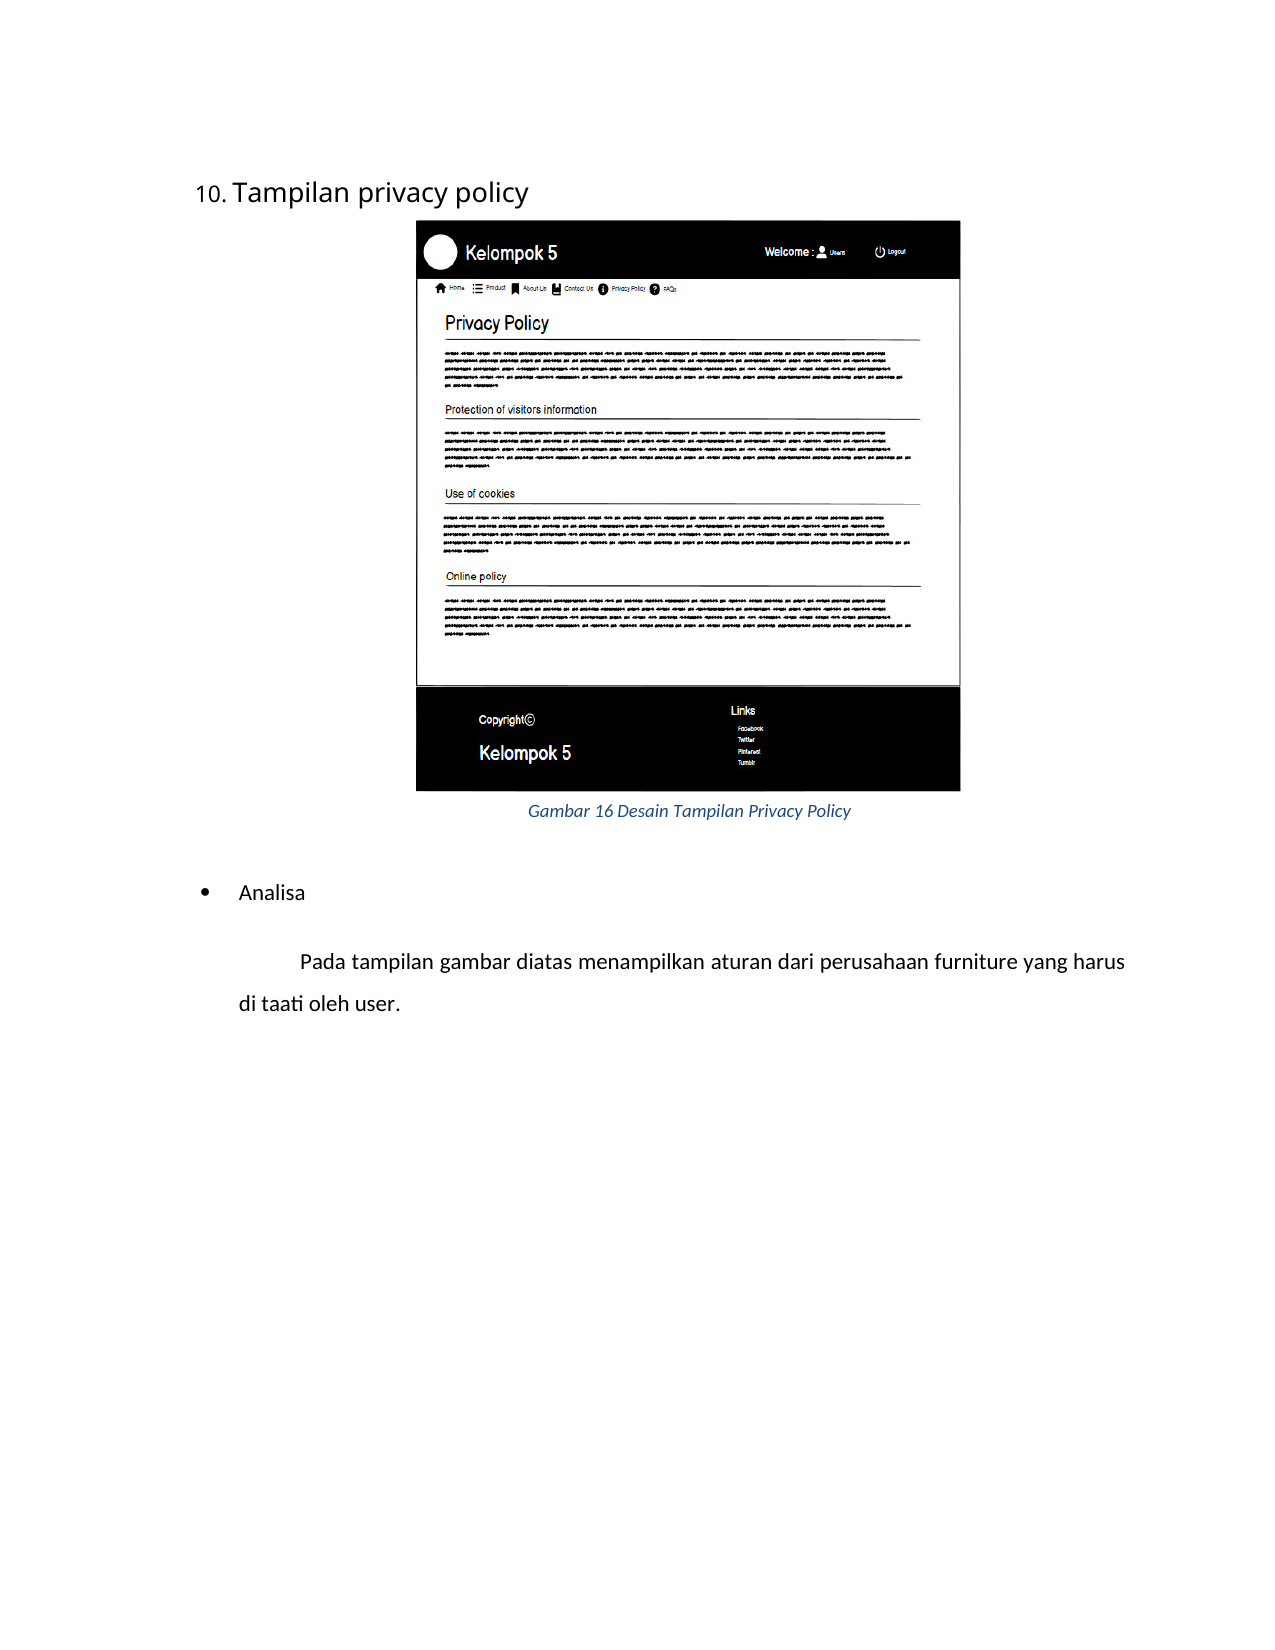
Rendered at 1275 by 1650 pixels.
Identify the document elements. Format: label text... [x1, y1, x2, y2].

text Gambar 16 Desain Tampilan Privacy Policy [129, 799, 1250, 822]
list Analisa [201, 878, 1250, 906]
subtitle Tampilan privacy policy [194, 174, 1250, 211]
text Pada tampilan gambar diatas menampilkan aturan dari perusahaan furniture yang harus di taati oleh user. [239, 947, 1126, 1017]
picture [408, 210, 971, 800]
